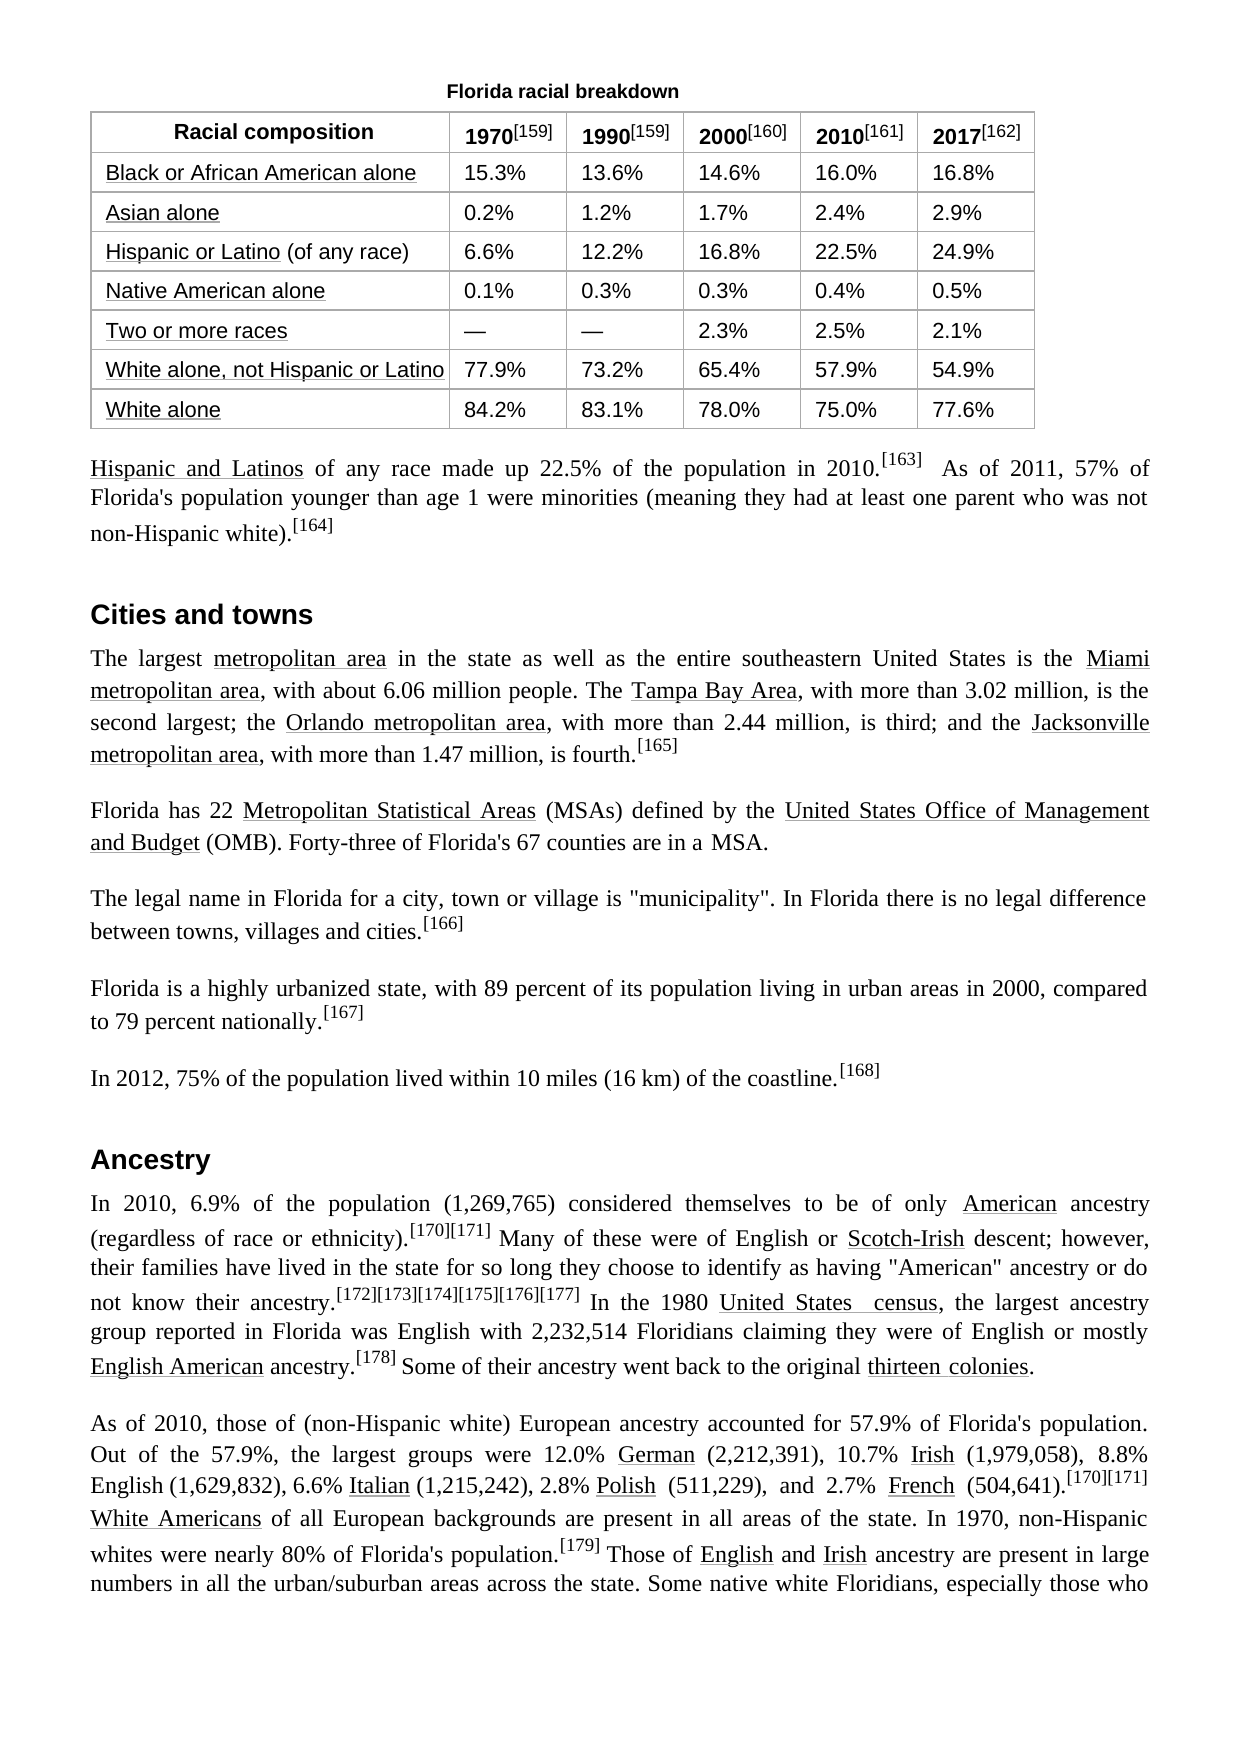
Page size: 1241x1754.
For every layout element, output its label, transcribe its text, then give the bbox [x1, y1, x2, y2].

text Florida is a highly urbanized state, with 89 percent of its population living in urban areas in 2000, compared to 79 percent nationally.[167] [90, 973, 1149, 1034]
table_header 2000[160] [684, 113, 800, 152]
table_cell 73.2% [567, 350, 683, 388]
table_cell 0.3% [567, 272, 683, 309]
table_cell 75.0% [801, 390, 917, 427]
table_header Racial composition [92, 113, 449, 152]
table_cell 16.0% [801, 153, 917, 191]
subtitle Ancestry [90, 1143, 1178, 1175]
table_header 2017[162] [918, 113, 1034, 152]
table_cell 2.1% [918, 311, 1034, 349]
table_cell Black or African American alone [92, 153, 449, 191]
table_cell 6.6% [450, 232, 566, 270]
text Florida has 22 Metropolitan Statistical Areas (MSAs) defined by the United States Office of Management and Budget (OMB). Forty-three of Florida's 67 counties are in a MSA. [90, 796, 1150, 856]
table_cell Hispanic or Latino (of any race) [92, 232, 449, 270]
text In 2012, 75% of the population lived within 10 miles (16 km) of the coastline.[168] [90, 1059, 1178, 1092]
table_header 2010[161] [801, 113, 917, 152]
table_cell 24.9% [918, 232, 1034, 270]
table_cell 14.6% [684, 153, 800, 191]
table_cell 2.9% [918, 193, 1034, 231]
table_cell 22.5% [801, 232, 917, 270]
table_cell Two or more races [92, 311, 449, 349]
text In 2010, 6.9% of the population (1,269,765) considered themselves to be of only American ancestry (regardless of race or ethnicity).[170][171] Many of these were of English or Scotch-Irish descent; however, their families have lived in the state for so long they choose to identify as having "American" ancestry or do not know their ancestry.[172][173][174][175][176][177] In the 1980 United States census, the largest ancestry group reported in Florida was English with 2,232,514 Floridians claiming they were of English or mostly English American ancestry.[178] Some of their ancestry went back to the original thirteen colonies. [90, 1189, 1150, 1380]
table_cell 1.2% [567, 193, 683, 231]
text The legal name in Florida for a city, town or village is "municipality". In Florida there is no legal difference between towns, villages and cities.[166] [90, 884, 1149, 945]
table_cell White alone, not Hispanic or Latino [92, 350, 449, 388]
text The largest metropolitan area in the state as well as the entire southeastern United States is the Miami metropolitan area, with about 6.06 million people. The Tampa Bay Area, with more than 3.02 million, is the second largest; the Orlando metropolitan area, with more than 2.44 million, is third; and the Jacksonville metropolitan area, with more than 1.47 million, is fourth.[165] [90, 641, 1150, 769]
table_header 1990[159] [567, 113, 683, 152]
table_cell Asian alone [92, 193, 449, 231]
table_cell — [567, 311, 683, 349]
table_cell 2.5% [801, 311, 917, 349]
table_cell 0.4% [801, 272, 917, 309]
table_cell 77.9% [450, 350, 566, 388]
table_cell 16.8% [918, 153, 1034, 191]
table_cell 2.4% [801, 193, 917, 231]
table_cell 65.4% [684, 350, 800, 388]
text White Americans of all European backgrounds are present in all areas of the state. In 1970, non-Hispanic whites were nearly 80% of Florida's population.[179] Those of English and Irish ancestry are present in large numbers in all the urban/suburban areas across the state. Some native white Floridians, especially those who [90, 1504, 1150, 1597]
table_cell — [450, 311, 566, 349]
table_cell 15.3% [450, 153, 566, 191]
table_cell 13.6% [567, 153, 683, 191]
table_cell 2.3% [684, 311, 800, 349]
table_cell White alone [92, 390, 449, 427]
text As of 2010, those of (non-Hispanic white) European ancestry accounted for 57.9% of Florida's population. Out of the 57.9%, the largest groups were 12.0% German (2,212,391), 10.7% Irish (1,979,058), 8.8% [90, 1408, 1150, 1468]
table_cell 0.2% [450, 193, 566, 231]
table_cell 0.1% [450, 272, 566, 309]
table_cell 0.5% [918, 272, 1034, 309]
text English (1,629,832), 6.6% Italian (1,215,242), 2.8% Polish (511,229), and 2.7% French (504,641).[170][171] [90, 1472, 1178, 1499]
table_cell 84.2% [450, 390, 566, 427]
table_cell 0.3% [684, 272, 800, 309]
table_cell 12.2% [567, 232, 683, 270]
table_header 1970[159] [450, 113, 566, 152]
text Florida racial breakdown [446, 80, 1178, 103]
table_cell 57.9% [801, 350, 917, 388]
text Hispanic and Latinos of any race made up 22.5% of the population in 2010.[163] As of 2011, 57% of Florida's population younger than age 1 were minorities (meaning they had at least one parent who was not non-Hispanic white).[164] [90, 448, 1150, 547]
table_cell 54.9% [918, 350, 1034, 388]
table_cell 78.0% [684, 390, 800, 427]
table_cell Native American alone [92, 272, 449, 309]
table_cell 16.8% [684, 232, 800, 270]
table_cell 83.1% [567, 390, 683, 427]
table_cell 1.7% [684, 193, 800, 231]
table_cell 77.6% [918, 390, 1034, 427]
subtitle Cities and towns [90, 598, 1178, 630]
